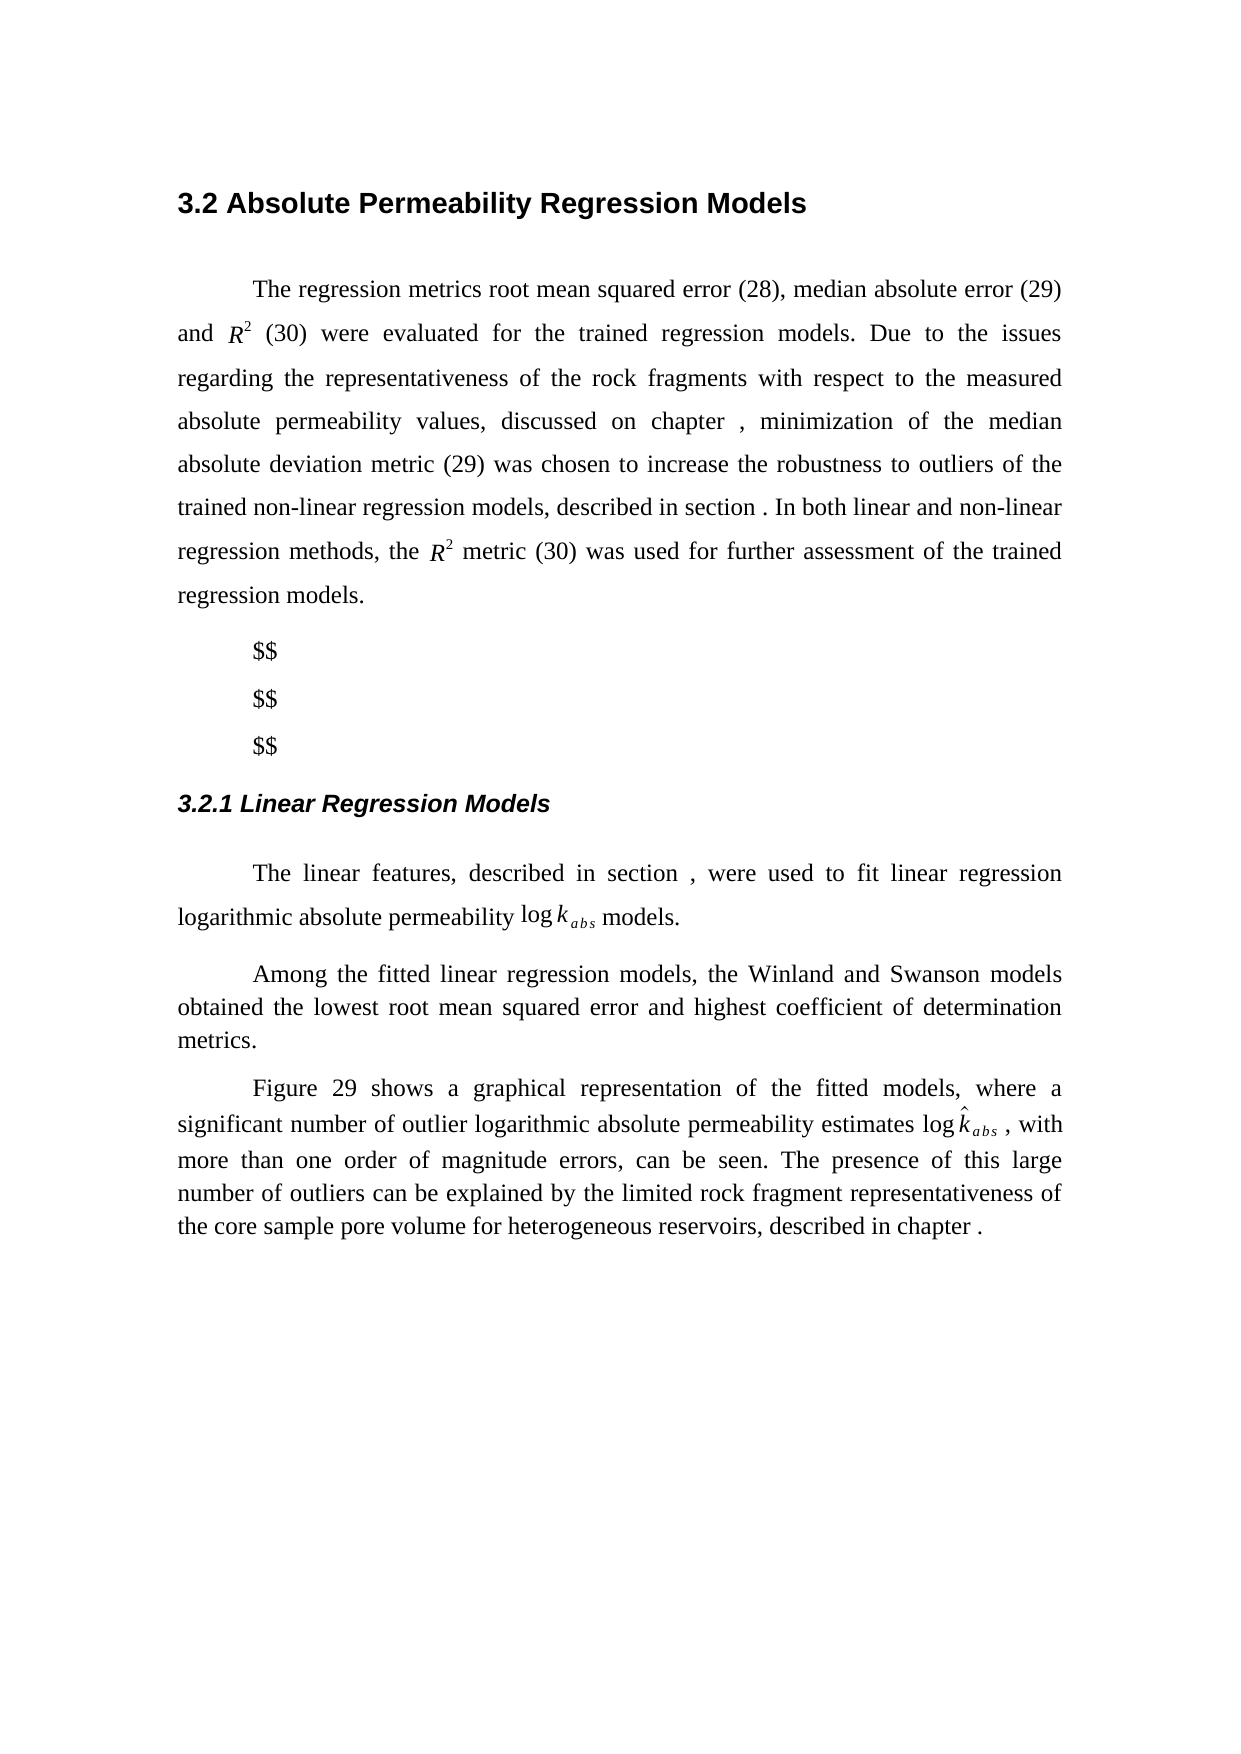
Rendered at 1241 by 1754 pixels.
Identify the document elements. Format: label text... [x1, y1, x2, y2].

text $$ [177, 636, 1063, 665]
subtitle Absolute Permeability Regression Models [177, 186, 1063, 220]
text $$ [177, 684, 1063, 713]
text Figure 29 shows a graphical representation of the fitted models, where a significant number of outlier logarithmic absolute permeability estimates , with more than one order of magnitude errors, can be seen. The presence of this large number of outliers can be explained by the limited rock fragment representativeness of the core sample pore volume for heterogeneous reservoirs, described in chapter . [177, 1073, 1063, 1240]
text Among the fitted linear regression models, the Winland and Swanson models obtained the lowest root mean squared error and highest coefficient of determination metrics. [177, 959, 1063, 1054]
subtitle Linear Regression Models [177, 789, 1063, 818]
text $$ [177, 731, 1063, 760]
